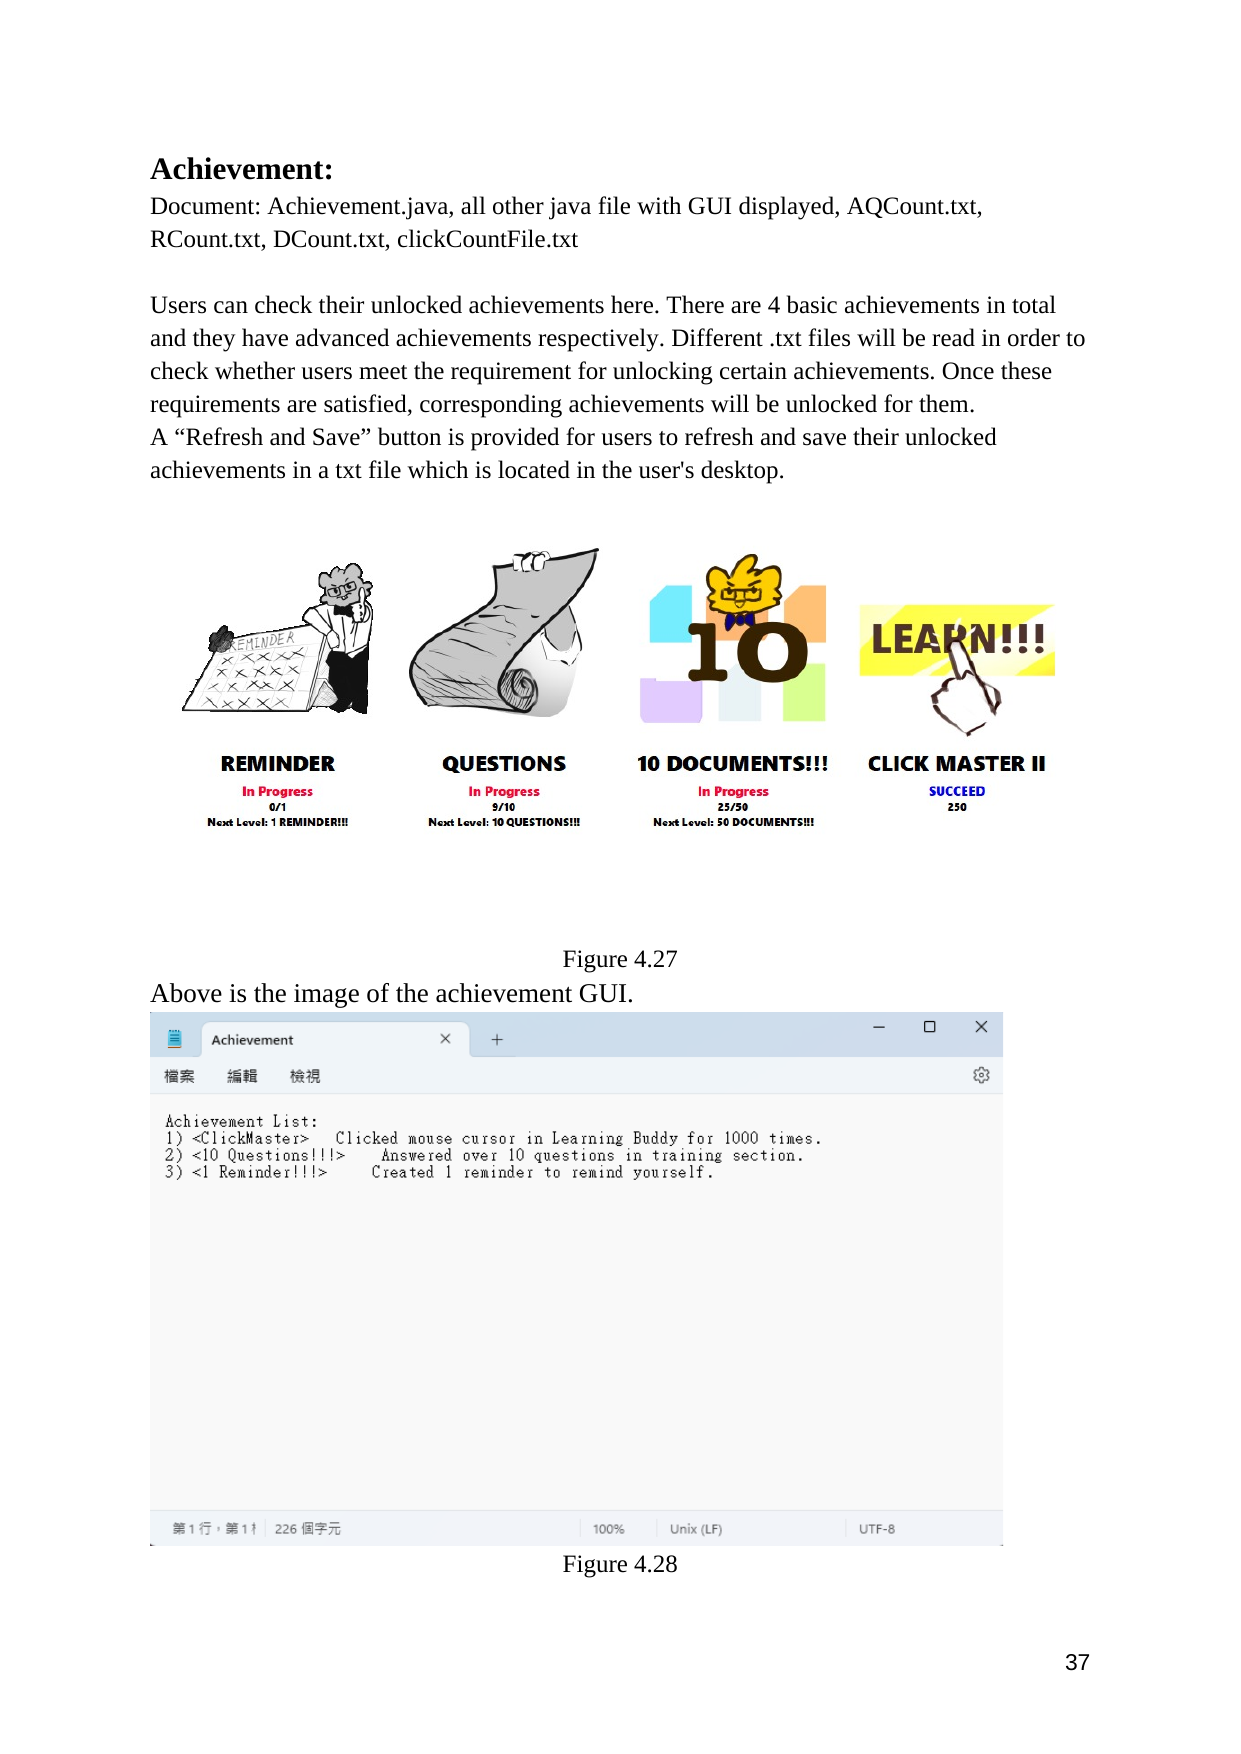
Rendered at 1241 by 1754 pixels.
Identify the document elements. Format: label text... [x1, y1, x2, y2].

picture [150, 1012, 1004, 1546]
text Users can check their unlocked achievements here. There are 4 basic achievements in total and they have advanced achievements respectively. Different .txt files will be read in order to check whether users meet the requirement for unlocking certain achievements. Once these requirements are satisfied, corresponding achievements will be unlocked for them. [150, 290, 1090, 418]
text Figure 4.28 [150, 1549, 1090, 1578]
picture [150, 488, 1091, 941]
text Achievement: [150, 150, 1090, 186]
text A “Refresh and Save” button is provided for users to refresh and save their unlocked achievements in a txt file which is located in the user's desktop. [150, 422, 1090, 484]
text Figure 4.27 [150, 944, 1090, 973]
text Document: Achievement.java, all other java file with GUI displayed, AQCount.txt, RCount.txt, DCount.txt, clickCountFile.txt [150, 191, 1090, 253]
